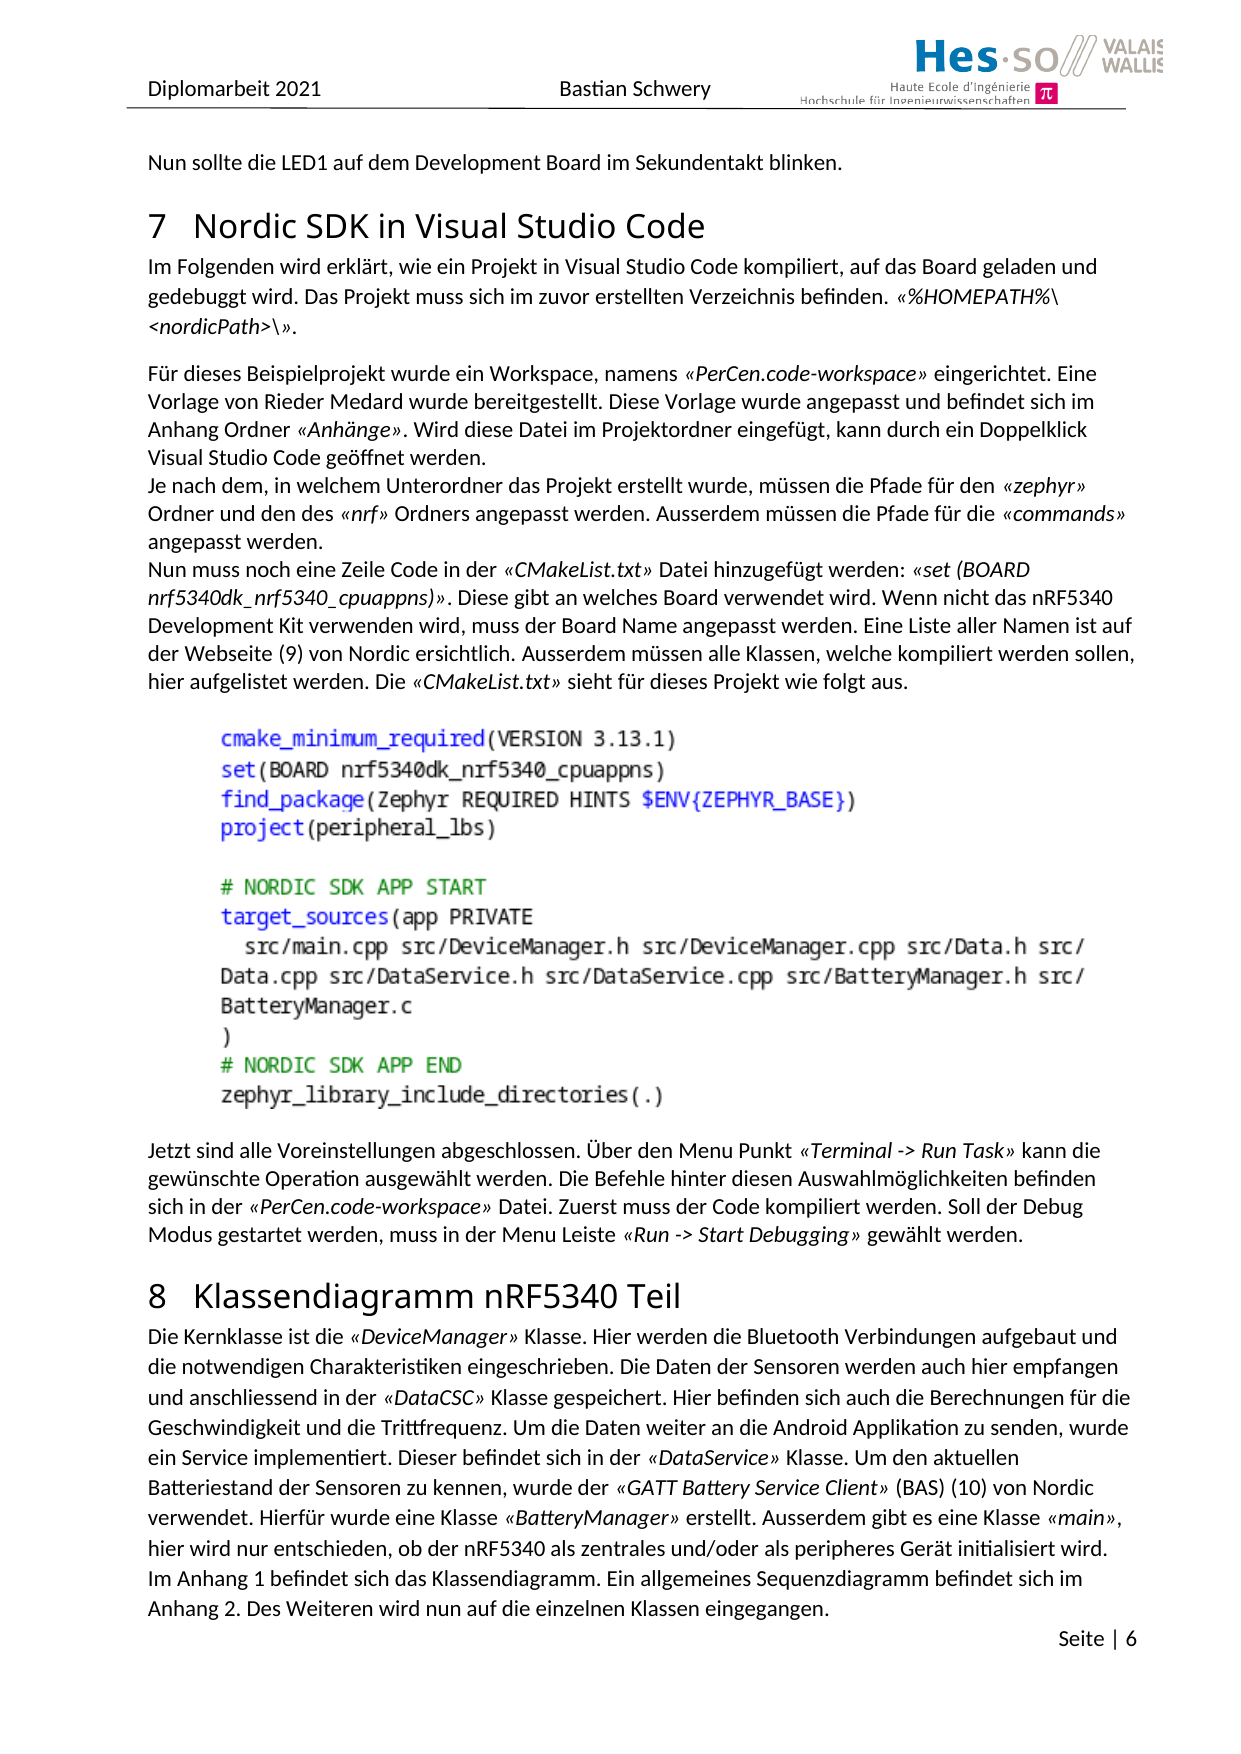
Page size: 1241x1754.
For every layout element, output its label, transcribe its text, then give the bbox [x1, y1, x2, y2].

text Im Folgenden wird erklärt, wie ein Projekt in Visual Studio Code kompiliert, auf das Board geladen und gedebuggt wird. Das Projekt muss sich im zuvor erstellten Verzeichnis befinden. «%HOMEPATH%\<nordicPath>\». [148, 252, 1137, 340]
text Für dieses Beispielprojekt wurde ein Workspace, namens «PerCen.code-workspace» eingerichtet. Eine Vorlage von Rieder Medard wurde bereitgestellt. Diese Vorlage wurde angepasst und befindet sich im Anhang Ordner «Anhänge». Wird diese Datei im Projektordner eingefügt, kann durch ein Doppelklick Visual Studio Code geöffnet werden. Je nach dem, in welchem Unterordner das Projekt erstellt wurde, müssen die Pfade für den «zephyr» Ordner und den des «nrf» Ordners angepasst werden. Ausserdem müssen die Pfade für die «commands» angepasst werden. Nun muss noch eine Zeile Code in der «CMakeList.txt» Datei hinzugefügt werden: «set (BOARD nrf5340dk_nrf5340_cpuappns)». Diese gibt an welches Board verwendet wird. Wenn nicht das nRF5340 Development Kit verwenden wird, muss der Board Name angepasst werden. Eine Liste aller Namen ist auf der Webseite von Nordic ersichtlich. Ausserdem müssen alle Klassen, welche kompiliert werden sollen, hier aufgelistet werden. Die «CMakeList.txt» sieht für dieses Projekt wie folgt aus. [148, 359, 1137, 723]
subtitle Nordic SDK in Visual Studio Code [148, 203, 1137, 248]
subtitle Klassendiagramm nRF5340 Teil [148, 1273, 1137, 1319]
text Jetzt sind alle Voreinstellungen abgeschlossen. Über den Menu Punkt «Terminal -> Run Task» kann die gewünschte Operation ausgewählt werden. Die Befehle hinter diesen Auswahlmöglichkeiten befinden sich in der «PerCen.code-workspace» Datei. Zuerst muss der Code kompiliert werden. Soll der Debug Modus gestartet werden, muss in der Menu Leiste «Run -> Start Debugging» gewählt werden. [148, 723, 1137, 1248]
picture [800, 35, 1163, 104]
text Nun sollte die LED1 auf dem Development Board im Sekundentakt blinken. [148, 148, 1137, 176]
text Die Kernklasse ist die «DeviceManager» Klasse. Hier werden die Bluetooth Verbindungen aufgebaut und die notwendigen Charakteristiken eingeschrieben. Die Daten der Sensoren werden auch hier empfangen und anschliessend in der «DataCSC» Klasse gespeichert. Hier befinden sich auch die Berechnungen für die Geschwindigkeit und die Trittfrequenz. Um die Daten weiter an die Android Applikation zu senden, wurde ein Service implementiert. Dieser befindet sich in der «DataService» Klasse. Um den aktuellen Batteriestand der Sensoren zu kennen, wurde der «GATT Battery Service Client» (BAS) von Nordic verwendet. Hierfür wurde eine Klasse «BatteryManager» erstellt. Ausserdem gibt es eine Klasse «main», hier wird nur entschieden, ob der nRF5340 als zentrales und/oder als peripheres Gerät initialisiert wird. Im Anhang 1 befindet sich das Klassendiagramm. Ein allgemeines Sequenzdiagramm befindet sich im Anhang 2. Des Weiteren wird nun auf die einzelnen Klassen eingegangen. [148, 1322, 1137, 1622]
